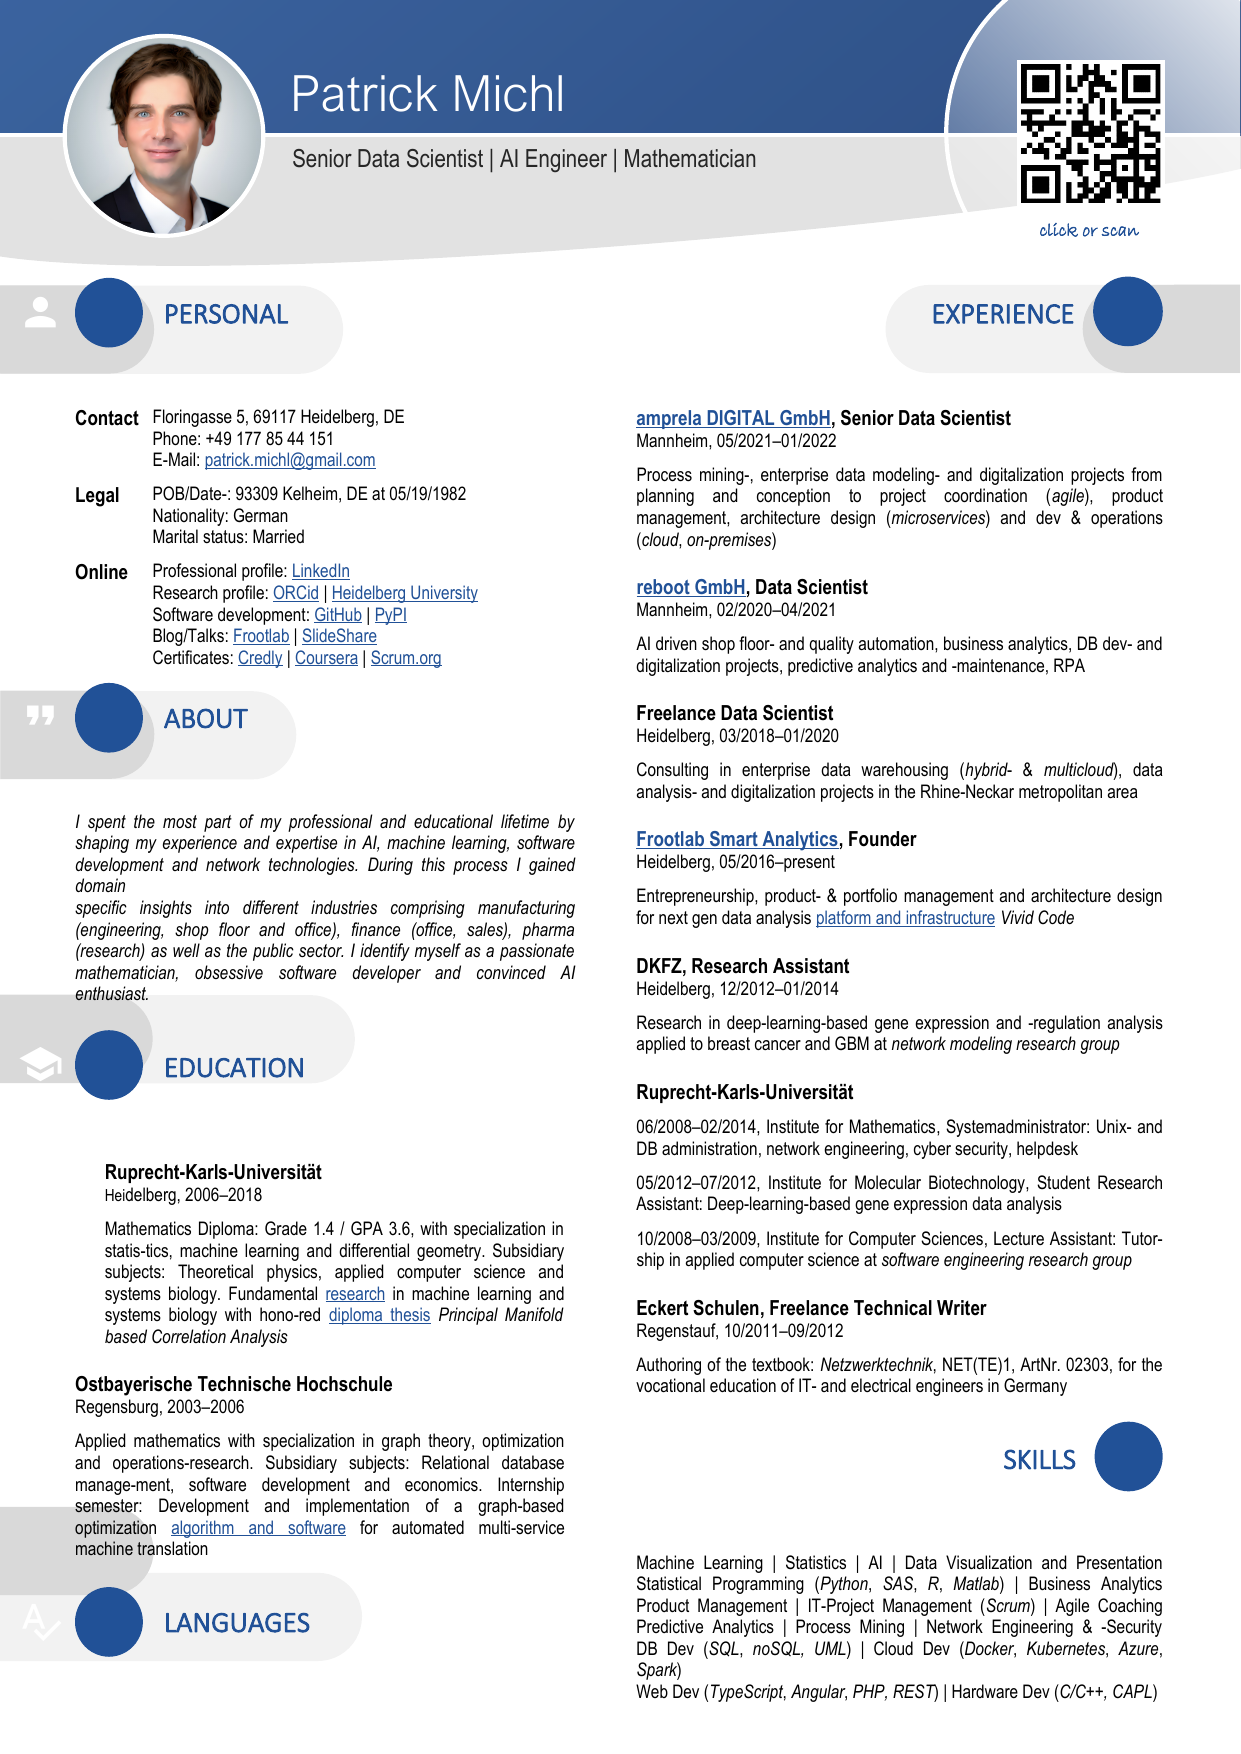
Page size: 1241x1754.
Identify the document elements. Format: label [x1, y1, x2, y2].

table_header [74, 30, 1166, 263]
table_header [610, 276, 1165, 1703]
picture [1021, 64, 1161, 203]
table_header [75, 276, 610, 1703]
picture [67, 39, 261, 233]
